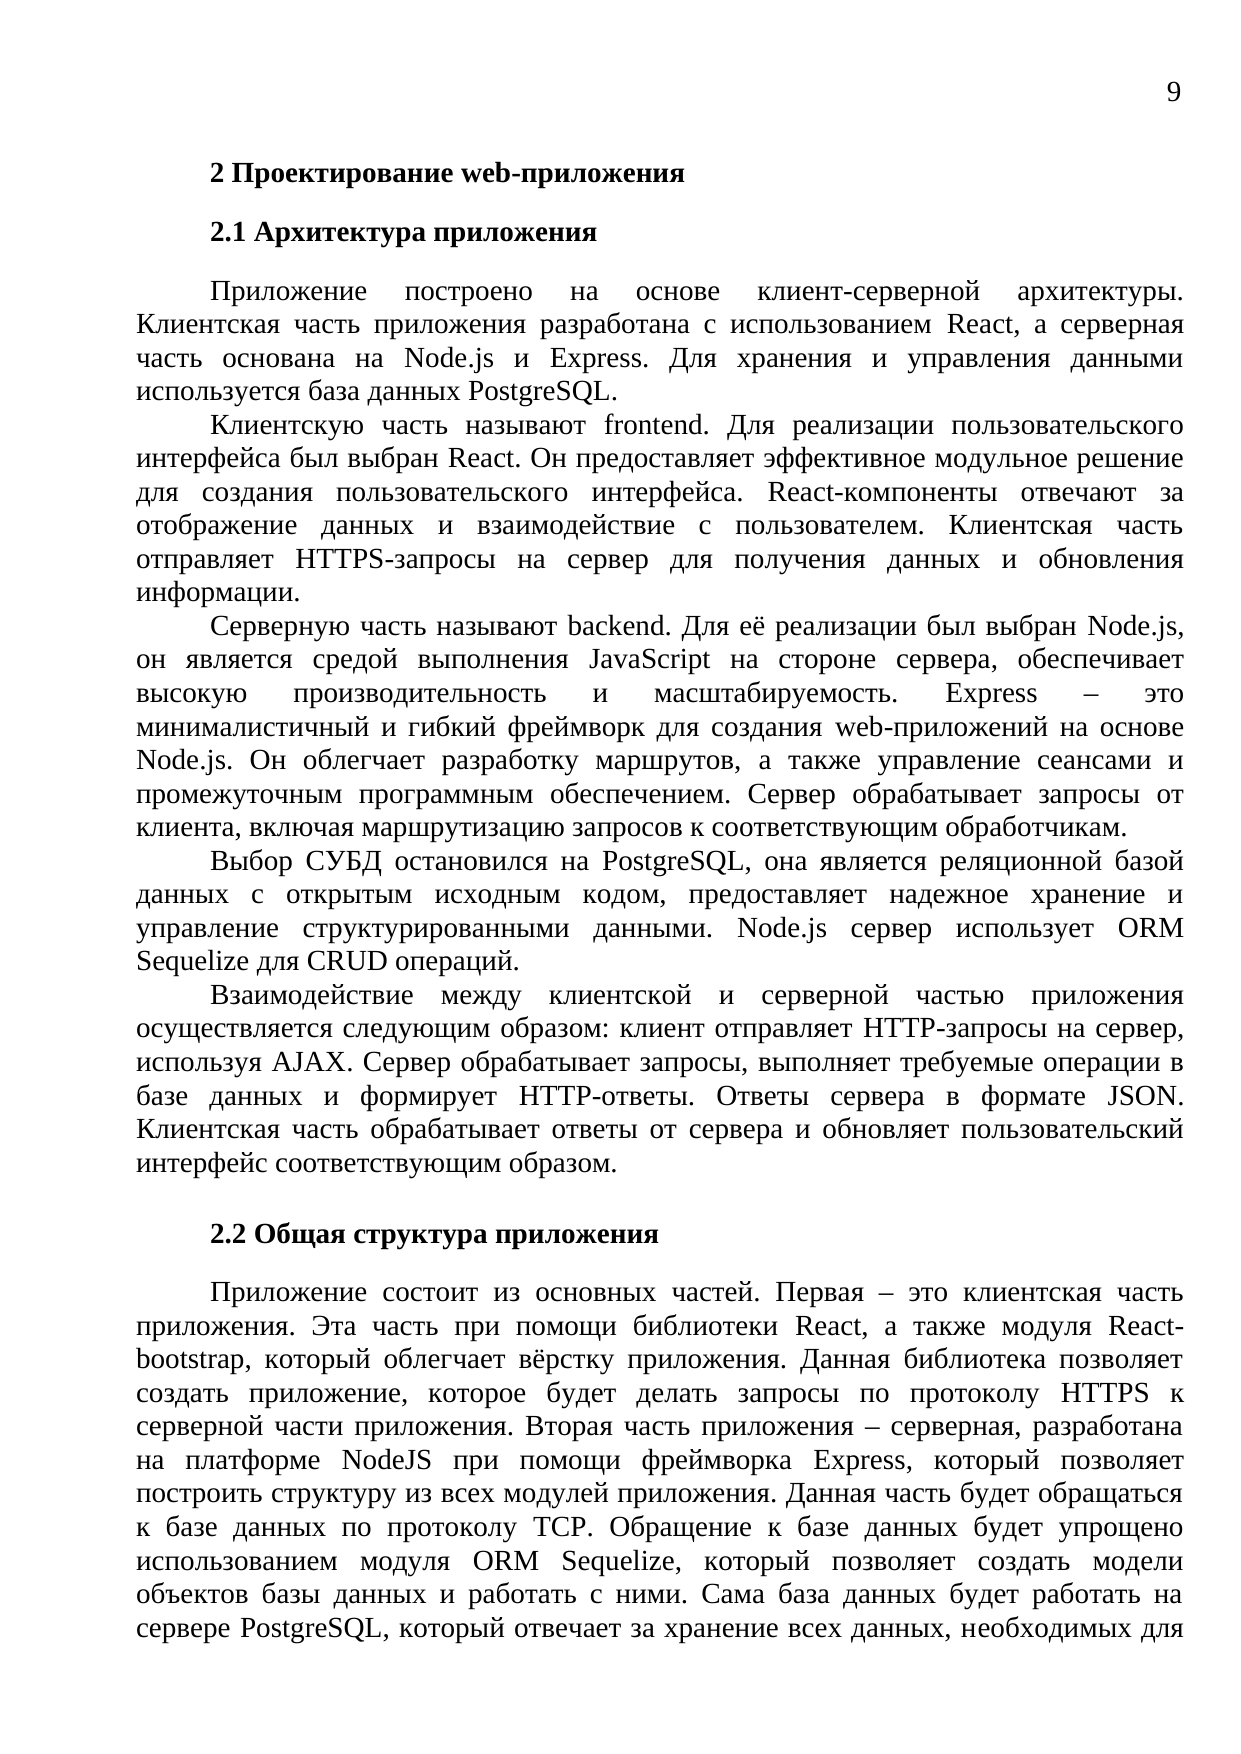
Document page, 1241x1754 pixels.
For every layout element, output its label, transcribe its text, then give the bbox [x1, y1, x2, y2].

list Приложение построено на основе клиент-серверной архитектуры. Клиентская часть приложения разработана с использованием React, а серверная часть основана на Node.js и Express. Для хранения и управления данными используется база данных PostgreSQL. [136, 273, 1184, 407]
subtitle 2.1 Архитектура приложения [136, 214, 1181, 248]
subtitle 2 Проектирование web-приложения [136, 156, 1181, 189]
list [136, 1274, 1184, 1643]
list Клиентскую часть называют frontend. Для реализации пользовательского интерфейса был выбран React. Он предоставляет эффективное модульное решение для создания пользовательского интерфейса. React-компоненты отвечают за отображение данных и взаимодействие с пользователем. Клиентская часть отправляет HTTPS-запросы на сервер для получения данных и обновления информации. [136, 407, 1184, 608]
list Выбор СУБД остановился на PostgreSQL, она является реляционной базой данных с открытым исходным кодом, предоставляет надежное хранение и управление структурированными данными. Node.js сервер использует ORM Sequelize для CRUD операций. [136, 843, 1184, 977]
list Серверную часть называют backend. Для её реализации был выбран Node.js, он является средой выполнения JavaScript на стороне сервера, обеспечивает высокую производительность и масштабируемость. Express – это минималистичный и гибкий фреймворк для создания web-приложений на основе Node.js. Он облегчает разработку маршрутов, а также управление сеансами и промежуточным программным обеспечением. Сервер обрабатывает запросы от клиента, включая маршрутизацию запросов к соответствующим обработчикам. [136, 608, 1184, 843]
subtitle 2.2 Общая структура приложения [136, 1216, 1181, 1249]
list Взаимодействие между клиентской и серверной частью приложения осуществляется следующим образом: клиент отправляет HTTP-запросы на сервер, используя AJAX. Сервер обрабатывает запросы, выполняет требуемые операции в базе данных и формирует HTTP-ответы. Ответы сервера в формате JSON. Клиентская часть обрабатывает ответы от сервера и обновляет пользовательский интерфейс соответствующим образом. [136, 977, 1184, 1178]
